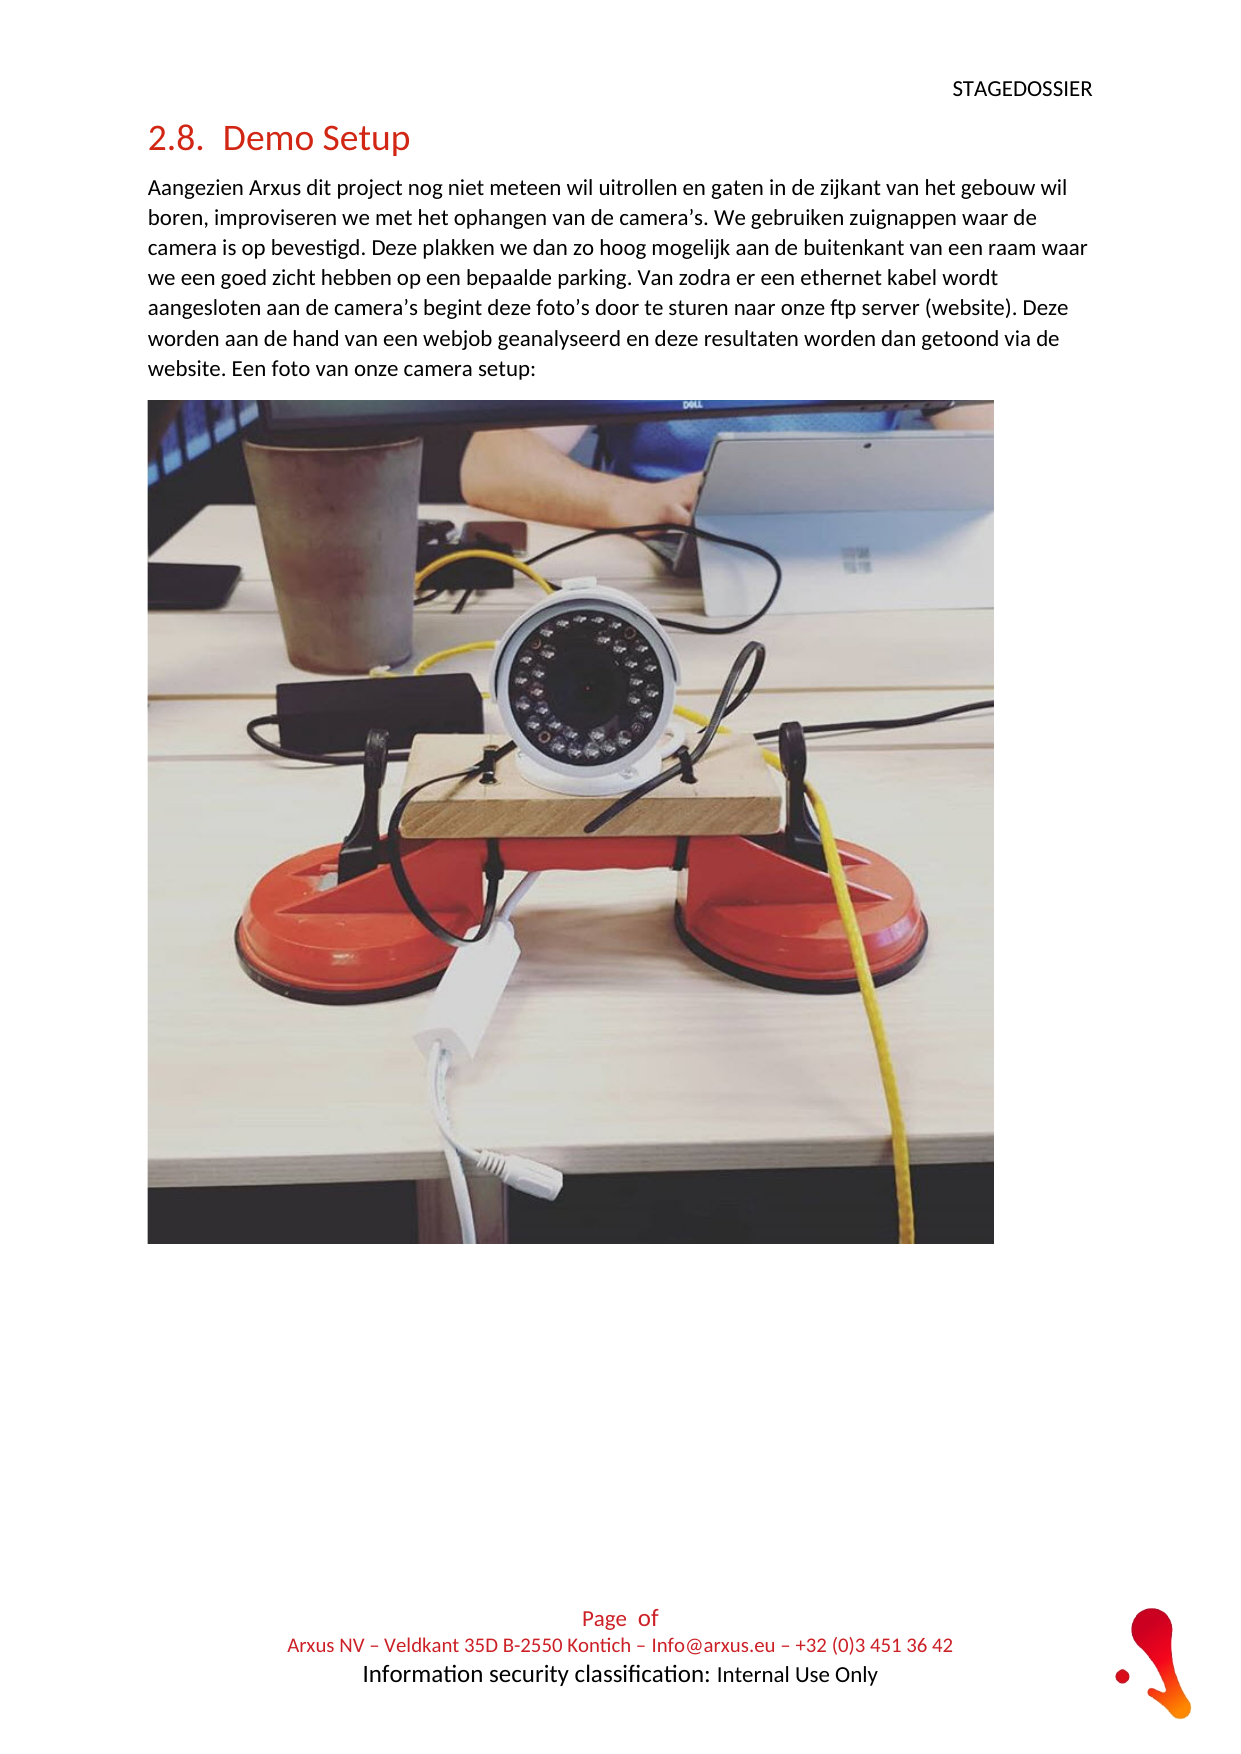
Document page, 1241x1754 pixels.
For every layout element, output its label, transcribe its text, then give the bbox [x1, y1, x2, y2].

picture [1105, 1602, 1199, 1725]
text Aangezien Arxus dit project nog niet meteen wil uitrollen en gaten in de zijkant van het gebouw wil boren, improviseren we met het ophangen van de camera’s. We gebruiken zuignappen waar de camera is op bevestigd. Deze plakken we dan zo hoog mogelijk aan de buitenkant van een raam waar we een goed zicht hebben op een bepaalde parking. Van zodra er een ethernet kabel wordt aangesloten aan de camera’s begint deze foto’s door te sturen naar onze ftp server (website). Deze worden aan de hand van een webjob geanalyseerd en deze resultaten worden dan getoond via de website. Een foto van onze camera setup: [148, 173, 1093, 382]
picture [147, 400, 994, 1244]
subtitle Demo Setup [148, 114, 1093, 160]
